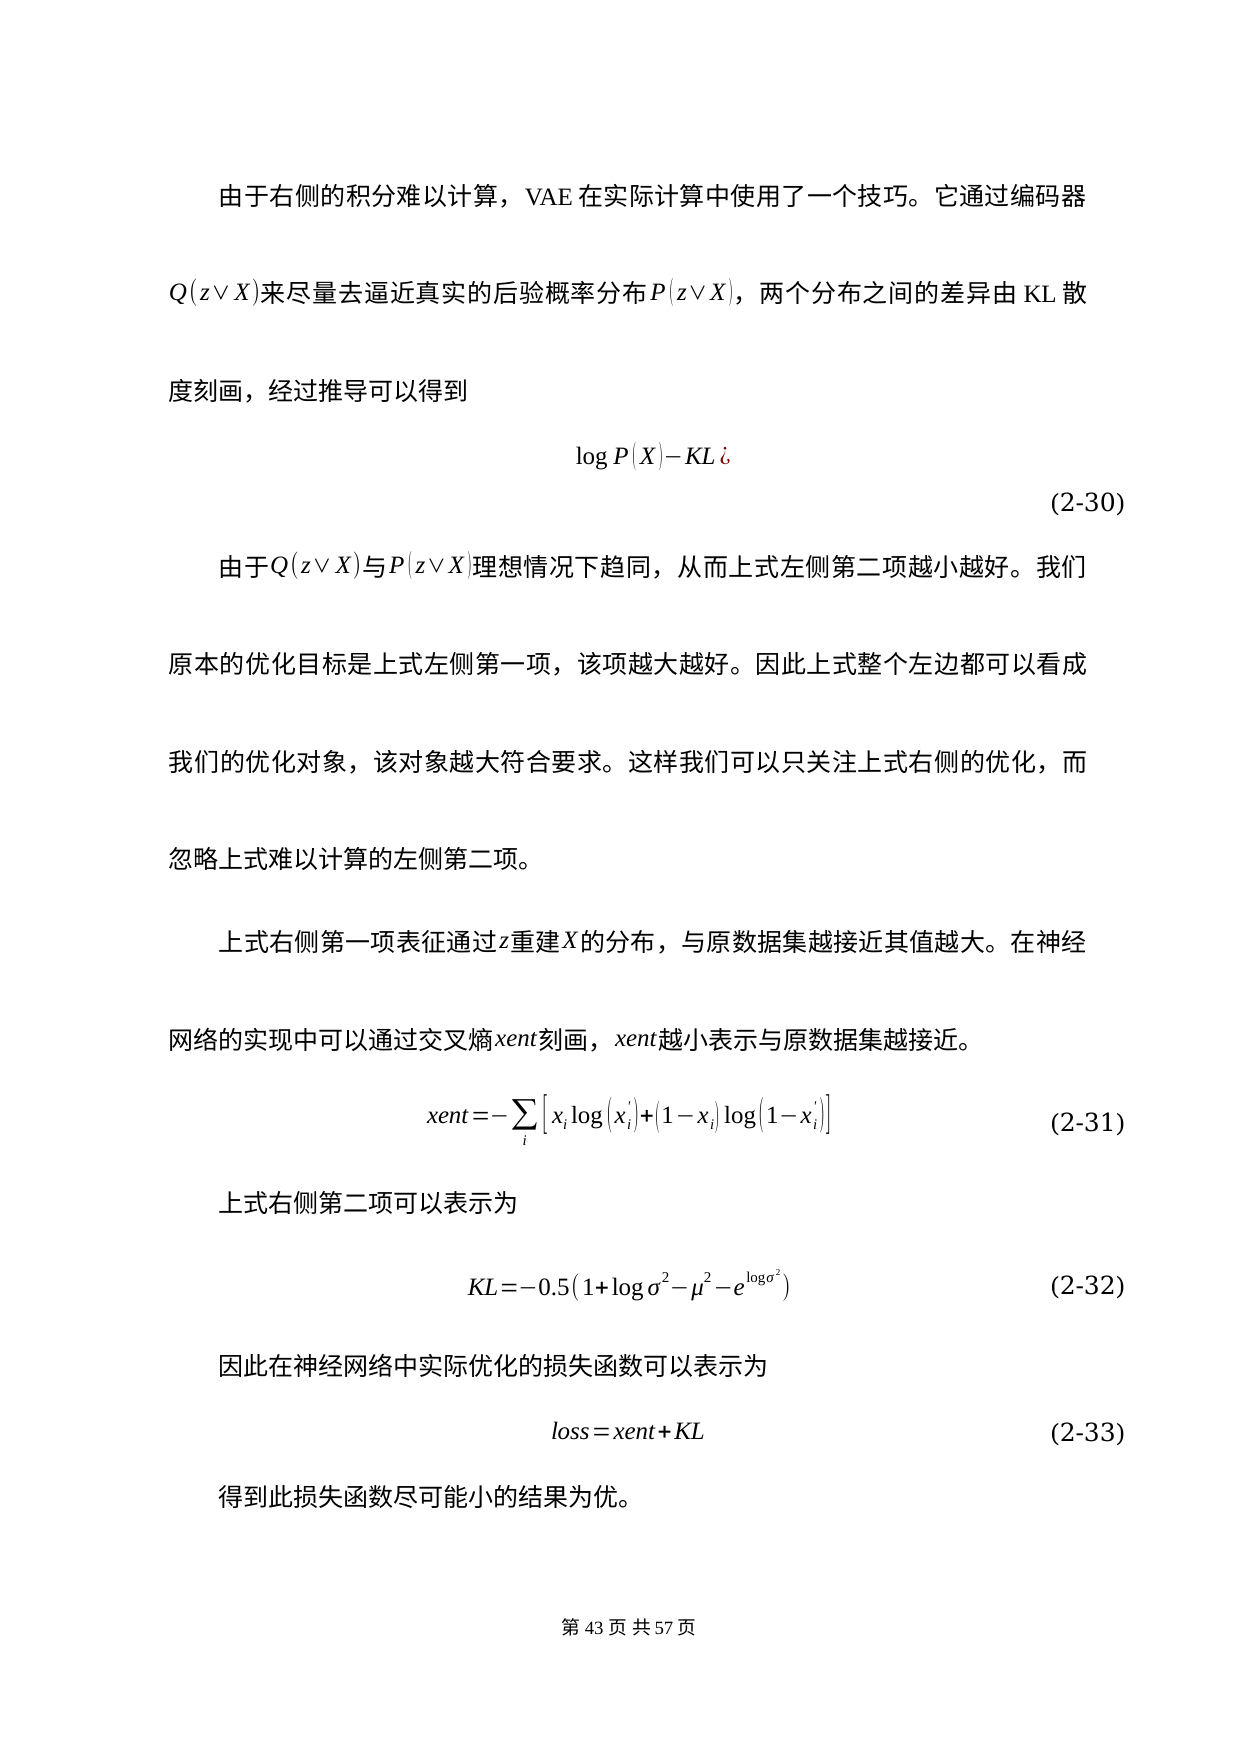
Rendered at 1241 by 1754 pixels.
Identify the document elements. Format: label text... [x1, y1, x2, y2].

text (2-33) [169, 1415, 1087, 1448]
text 上式右侧第二项可以表示为 [169, 1169, 1087, 1234]
text 由于与理想情况下趋同，从而上式左侧第二项越小越好。我们原本的优化目标是上式左侧第一项，该项越大越好。因此上式整个左边都可以看成我们的优化对象，该对象越大符合要求。这样我们可以只关注上式右侧的优化，而忽略上式难以计算的左侧第二项。 [169, 533, 1087, 890]
text 因此在神经网络中实际优化的损失函数可以表示为 [169, 1332, 1087, 1397]
text (2-32) [169, 1252, 1087, 1317]
text 上式右侧第一项表征通过重建的分布，与原数据集越接近其值越大。在神经网络的实现中可以通过交叉熵刻画，越小表示与原数据集越接近。 [169, 908, 1087, 1071]
text 由于右侧的积分难以计算，VAE在实际计算中使用了一个技巧。它通过编码器来尽量去逼近真实的后验概率分布，两个分布之间的差异由KL散度刻画，经过推导可以得到 [169, 162, 1087, 422]
text 得到此损失函数尽可能小的结果为优。 [169, 1463, 1087, 1528]
text (2-30) [169, 485, 1087, 518]
text (2-31) [169, 1089, 1087, 1154]
